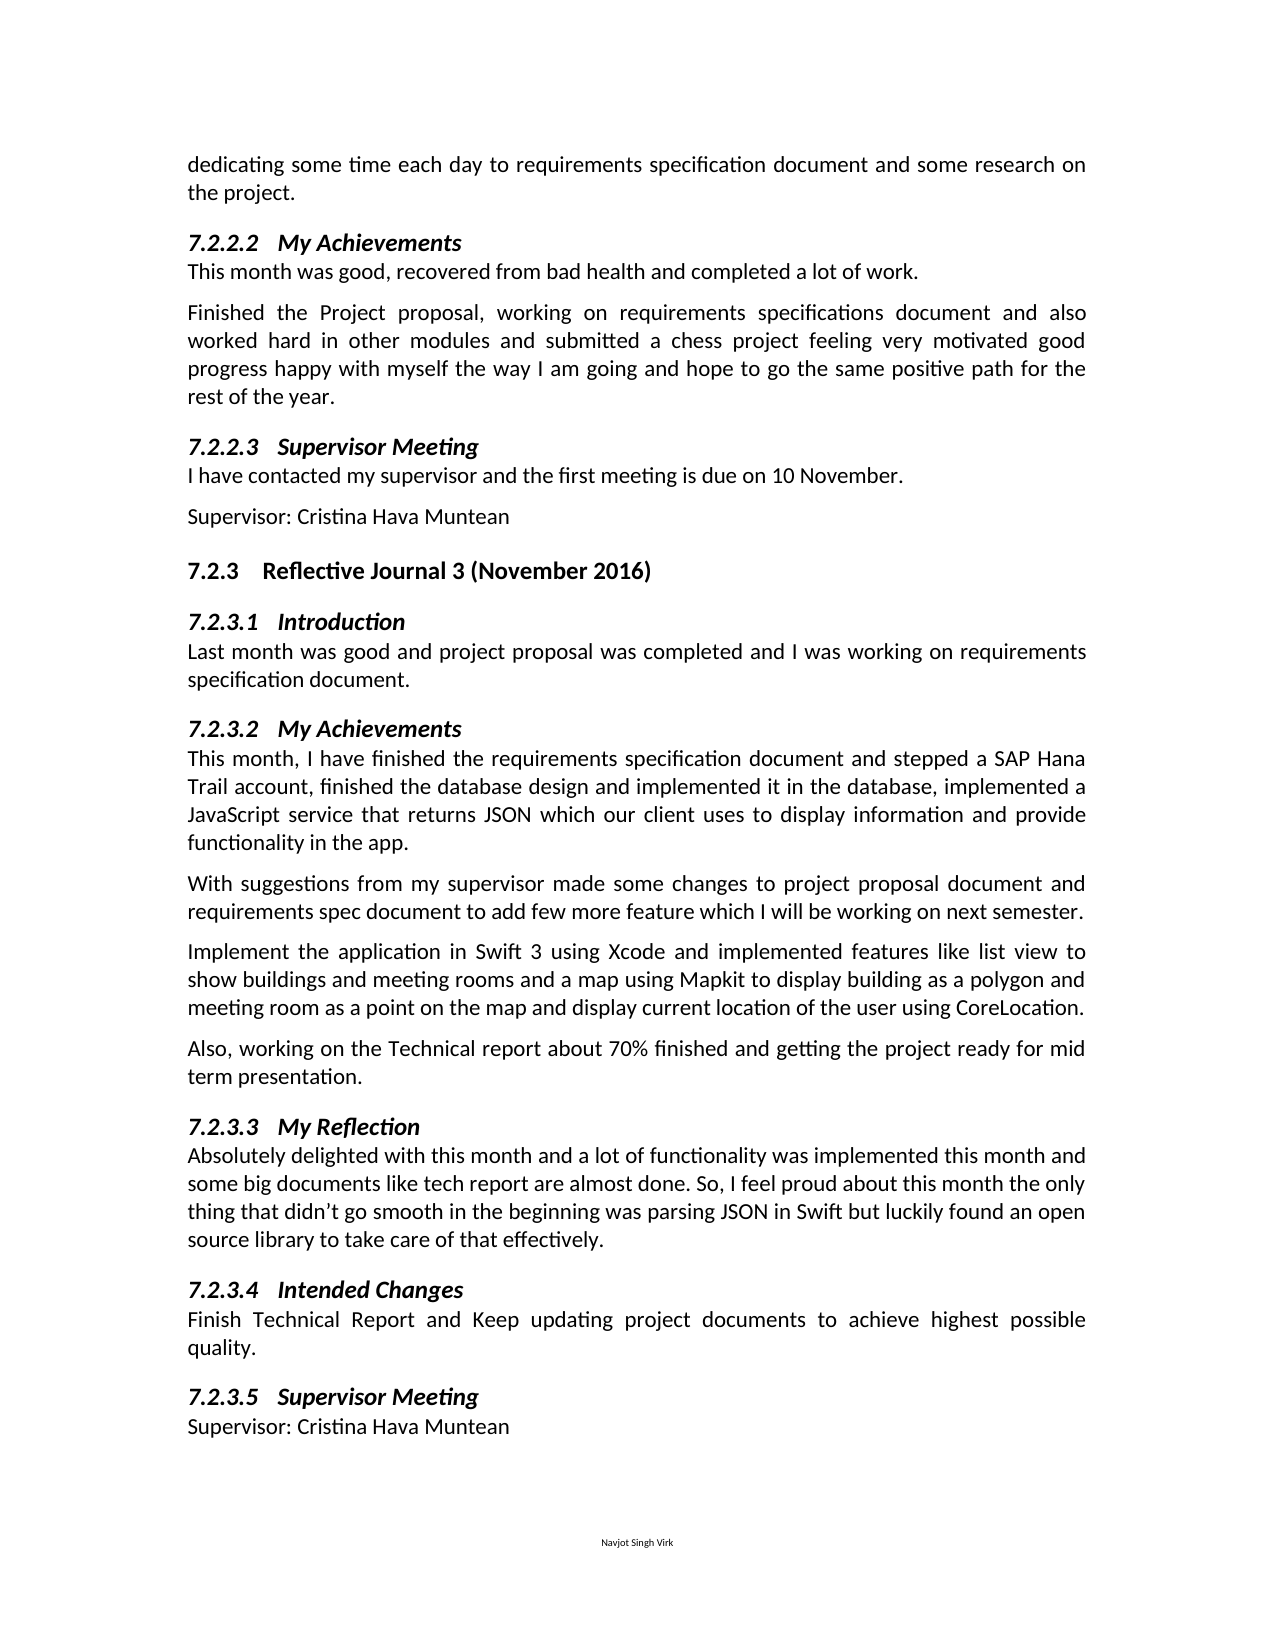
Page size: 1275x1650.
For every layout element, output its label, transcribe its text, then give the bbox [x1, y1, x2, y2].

subtitle My Achievements [187, 227, 1088, 257]
text Last month was good and project proposal was completed and I was working on requirements specification document. [187, 637, 1088, 693]
text Supervisor: Cristina Hava Muntean [187, 1412, 1088, 1440]
text This month, I have finished the requirements specification document and stepped a SAP Hana Trail account, finished the database design and implemented it in the database, implemented a JavaScript service that returns JSON which our client uses to display information and provide functionality in the app. [187, 744, 1088, 856]
subtitle Reflective Journal 3 (November 2016) [187, 555, 1088, 585]
text Finished the Project proposal, working on requirements specifications document and also worked hard in other modules and submitted a chess project feeling very motivated good progress happy with myself the way I am going and hope to go the same positive path for the rest of the year. [187, 298, 1088, 410]
subtitle Supervisor Meeting [187, 1382, 1088, 1412]
subtitle Introduction [187, 606, 1088, 637]
subtitle My Achievements [187, 714, 1088, 744]
text With suggestions from my supervisor made some changes to project proposal document and requirements spec document to add few more feature which I will be working on next semester. [187, 869, 1088, 925]
text This month was good, recovered from bad health and completed a lot of work. [187, 257, 1088, 285]
text I have contacted my supervisor and the first meeting is due on 10 November. [187, 461, 1088, 489]
text Implement the application in Swift 3 using Xcode and implemented features like list view to show buildings and meeting rooms and a map using Mapkit to display building as a polygon and meeting room as a point on the map and display current location of the user using CoreLocation. [187, 937, 1088, 1021]
subtitle Supervisor Meeting [187, 431, 1088, 461]
text Supervisor: Cristina Hava Muntean [187, 502, 1088, 530]
subtitle My Reflection [187, 1111, 1088, 1141]
text Finish Technical Report and Keep updating project documents to achieve highest possible quality. [187, 1305, 1088, 1361]
subtitle Intended Changes [187, 1274, 1088, 1305]
text Absolutely delighted with this month and a lot of functionality was implemented this month and some big documents like tech report are almost done. So, I feel proud about this month the only thing that didn’t go smooth in the beginning was parsing JSON in Swift but luckily found an open source library to take care of that effectively. [187, 1141, 1088, 1253]
text Also, working on the Technical report about 70% finished and getting the project ready for mid term presentation. [187, 1034, 1088, 1090]
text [187, 150, 1088, 206]
